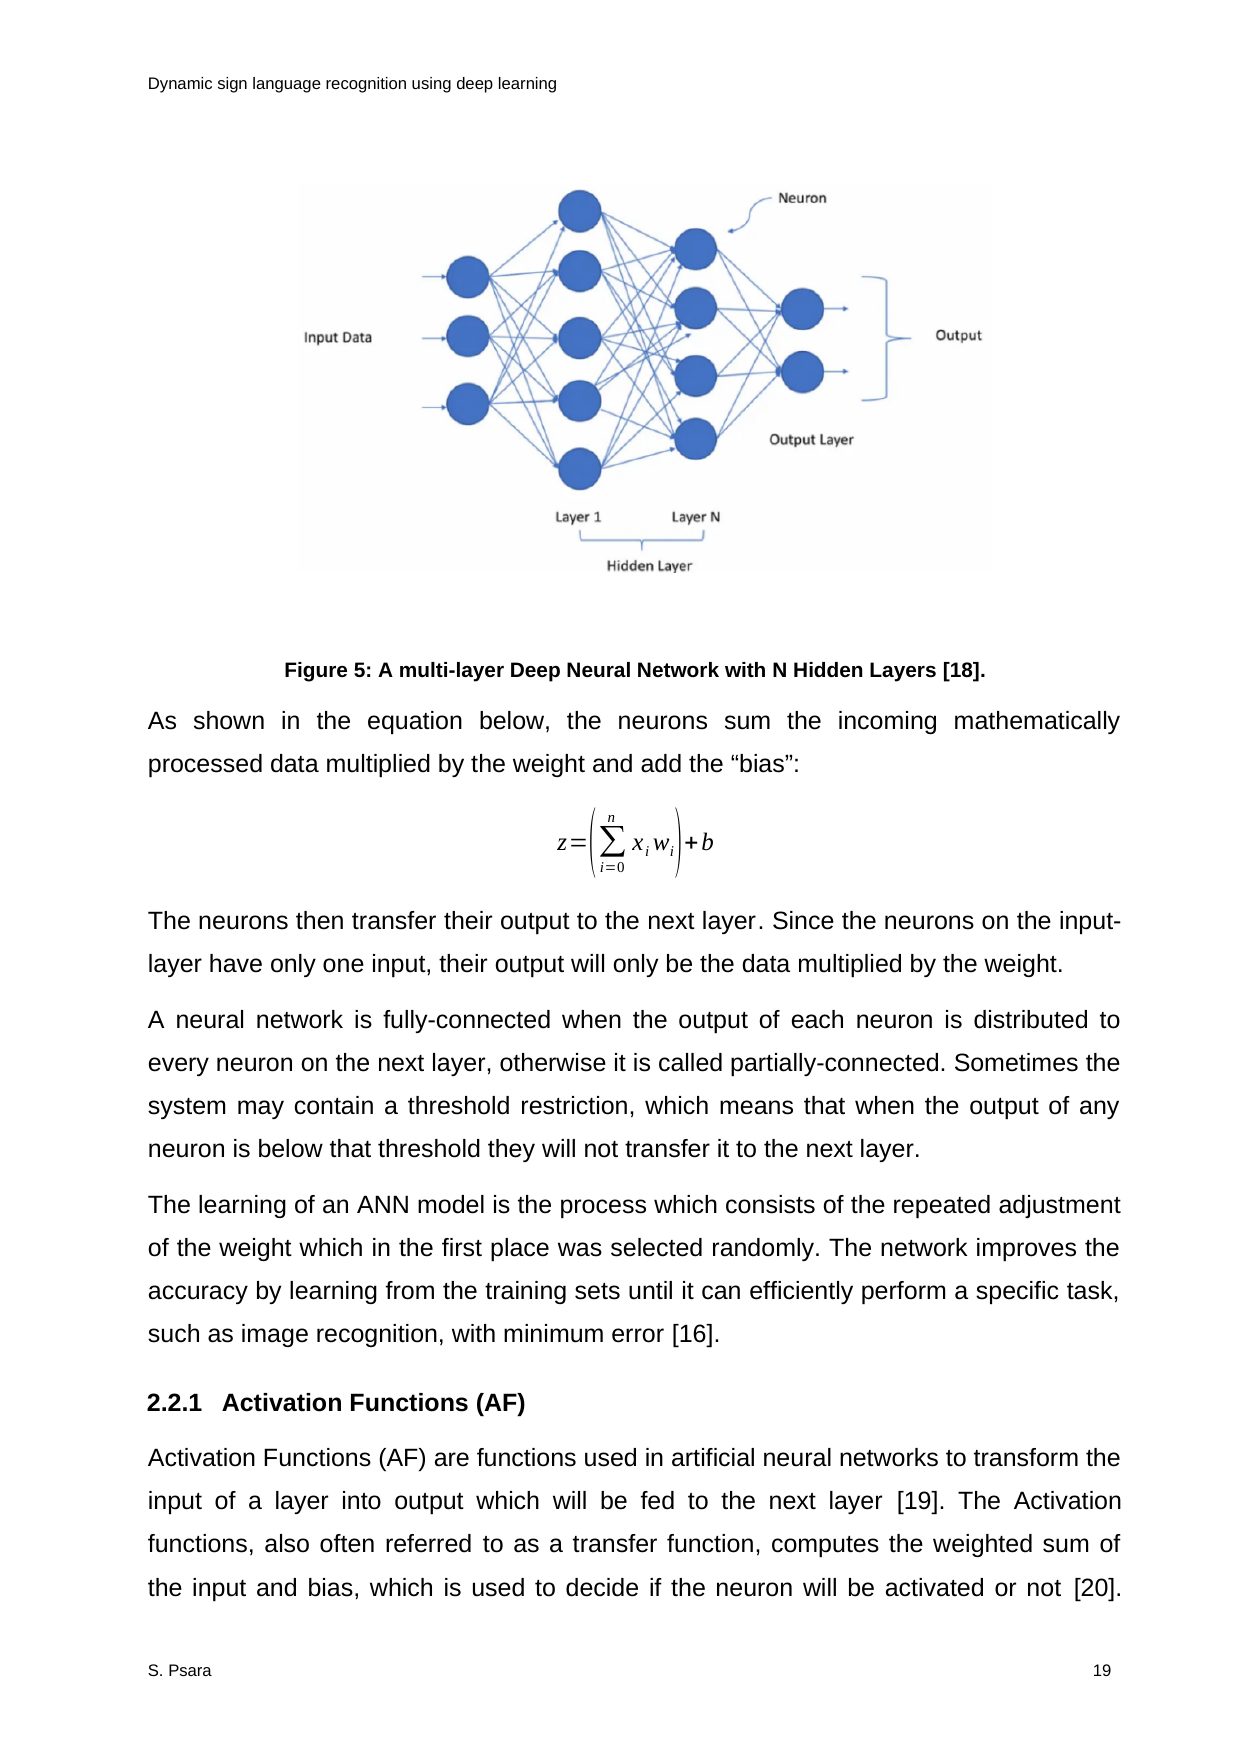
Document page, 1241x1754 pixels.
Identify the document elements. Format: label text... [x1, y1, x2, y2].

text Figure 5: A multi-layer Deep Neural Network with N Hidden Layers . [148, 658, 1122, 682]
text As shown in the equation below, the neurons sum the incoming mathematically processed data multiplied by the weight and add the “bias”: [148, 706, 1122, 778]
picture [298, 184, 993, 573]
subtitle Activation Functions (AF) [147, 1387, 1122, 1416]
text A neural network is fully-connected when the output of each neuron is distributed to every neuron on the next layer, otherwise it is called partially-connected. Sometimes the system may contain a threshold restriction, which means that when the output of any neuron is below that threshold they will not transfer it to the next layer. [148, 1005, 1122, 1163]
text The learning of an ANN model is the process which consists of the repeated adjustment of the weight which in the first place was selected randomly. The network improves the accuracy by learning from the training sets until it can efficiently perform a specific task, such as image recognition, with minimum error . [148, 1190, 1122, 1348]
text The neurons then transfer their output to the next layer. Since the neurons on the input-layer have only one input, their output will only be the data multiplied by the weight. [148, 906, 1122, 978]
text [148, 1443, 1122, 1601]
